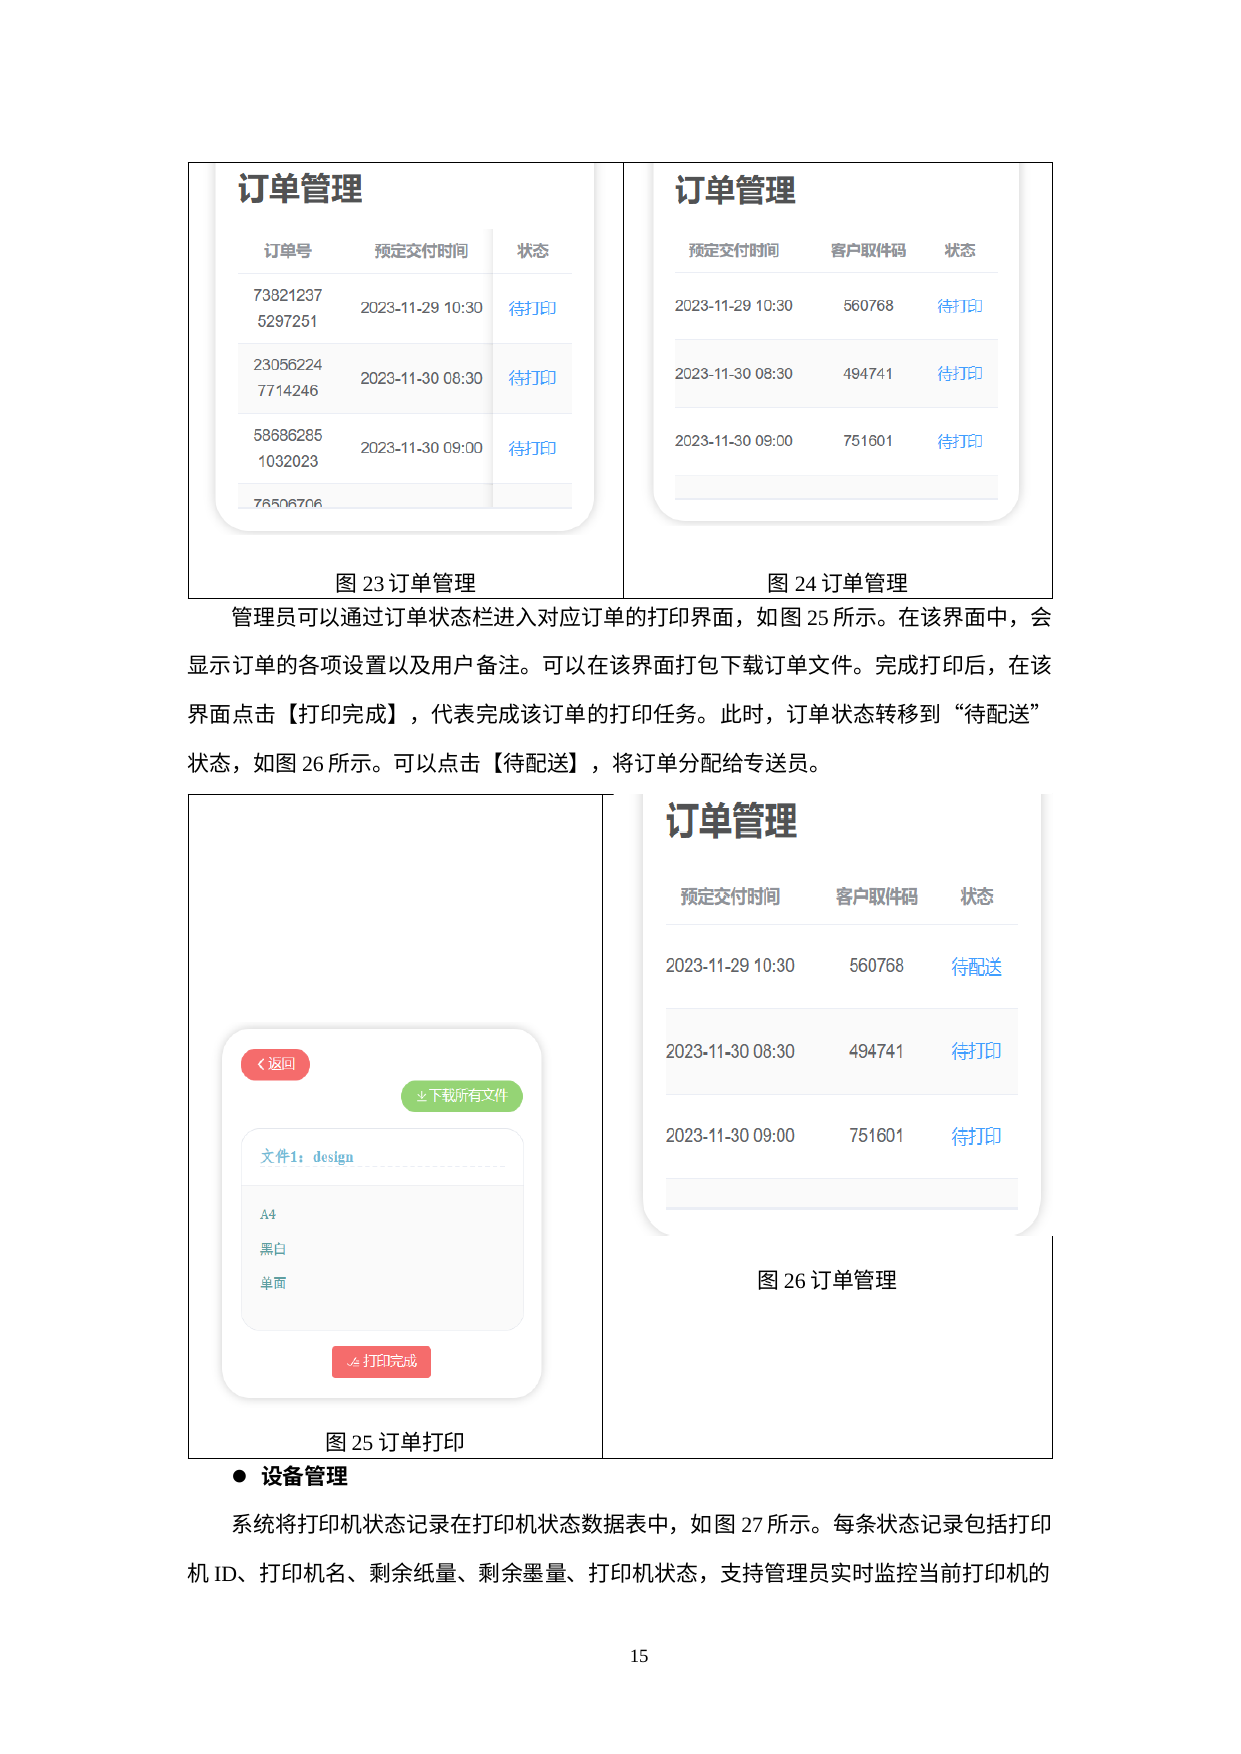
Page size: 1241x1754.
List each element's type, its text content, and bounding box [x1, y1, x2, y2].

picture [613, 794, 1054, 1236]
picture [199, 1022, 560, 1408]
table_header 图 25 订单打印 [189, 795, 602, 1457]
picture [635, 163, 1037, 526]
table_header 图 26订单管理 [603, 795, 1052, 1457]
picture [199, 163, 613, 535]
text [187, 1507, 1053, 1588]
text 设备管理 [231, 1459, 1053, 1491]
text 管理员可以通过订单状态栏进入对应订单的打印界面，如图 25所示。在该界面中，会显示订单的各项设置以及用户备注。可以在该界面打包下载订单文件。完成打印后，在该界面点击【打印完成】，代表完成该订单的打印任务。此时，订单状态转移到“待配送”状态，如图 26所示。可以点击【待配送】，将订单分配给专送员。 [187, 599, 1053, 778]
table_header 图 24订单管理 [624, 163, 1052, 598]
table_header 图 23订单管理 [189, 163, 623, 598]
